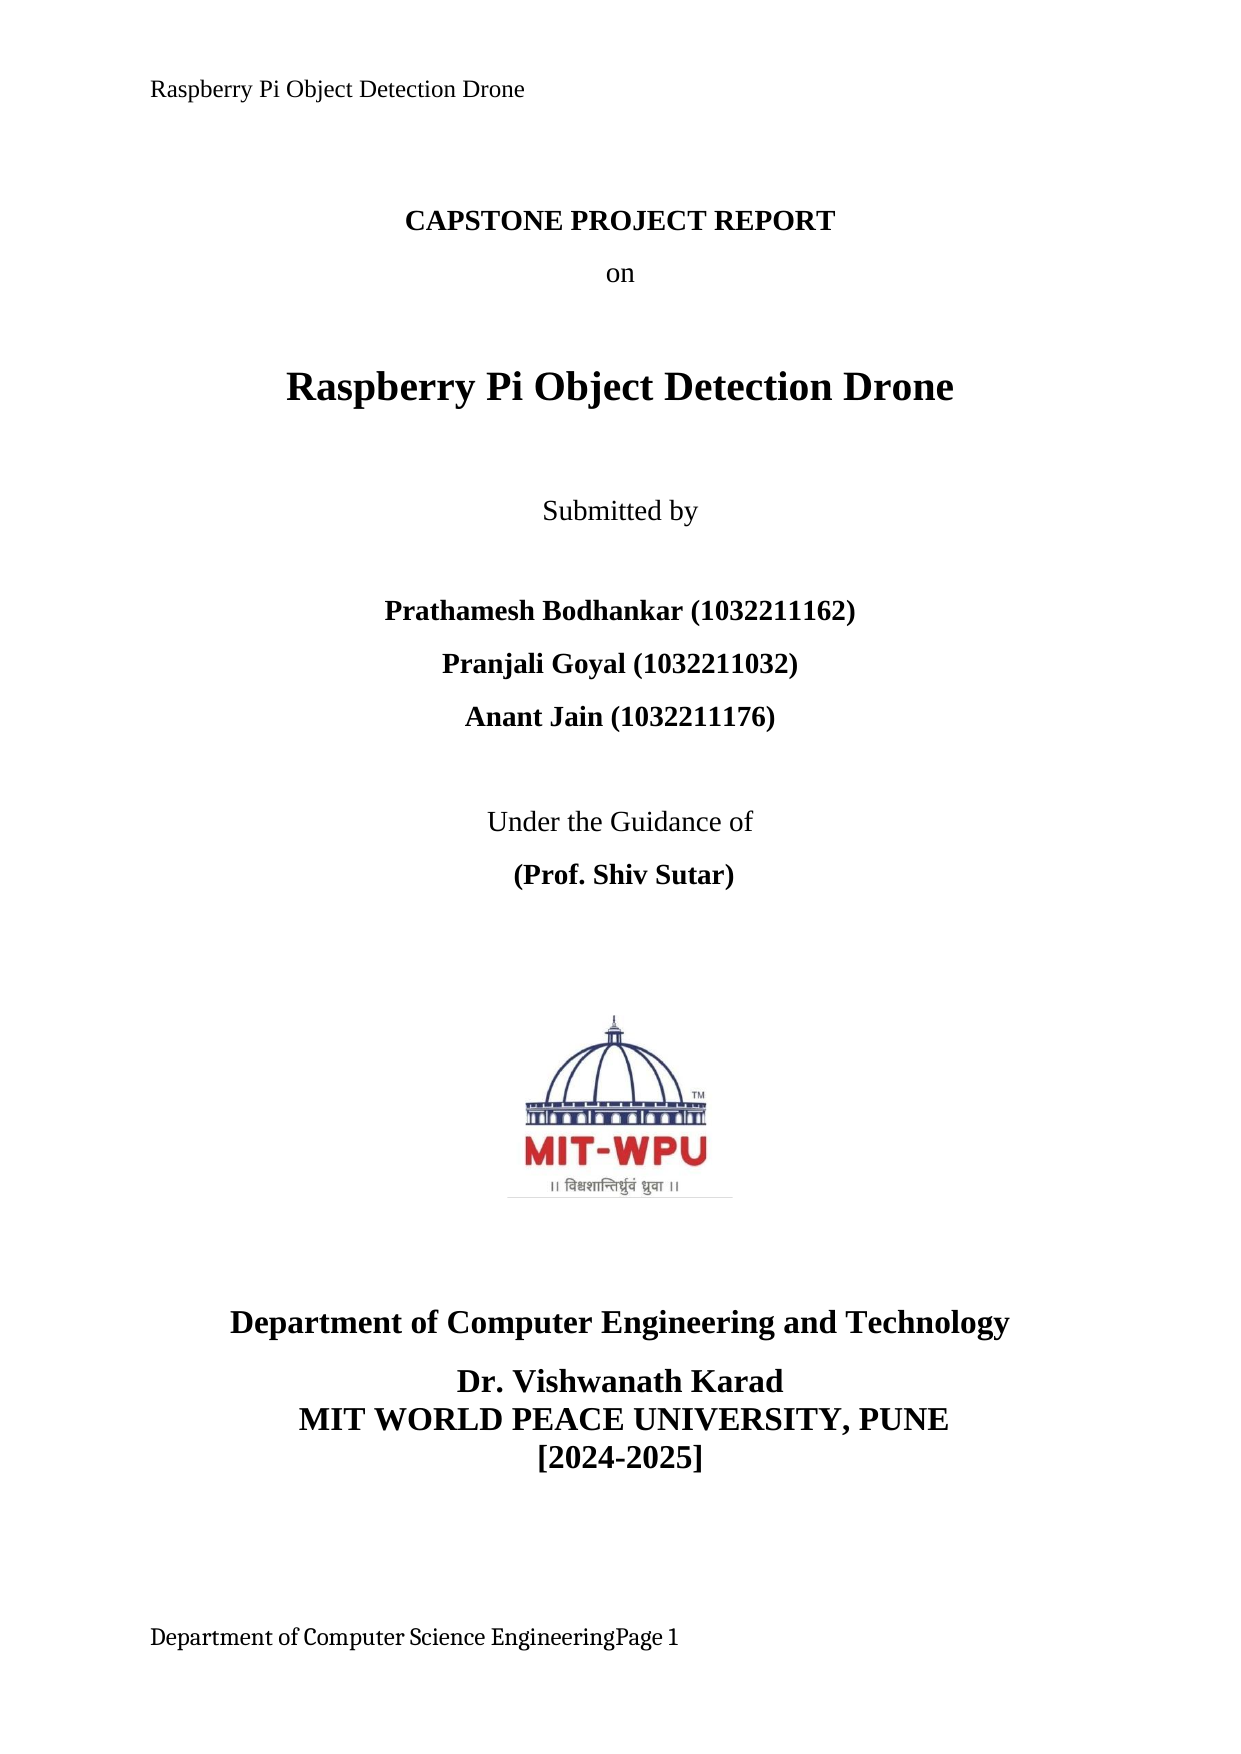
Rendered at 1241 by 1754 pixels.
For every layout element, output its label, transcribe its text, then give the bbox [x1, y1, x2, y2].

text Under the Guidance of [150, 804, 1090, 838]
text Dr. Vishwanath Karad [112, 1361, 1090, 1399]
text Department of Computer Engineering and Technology [150, 1303, 1090, 1341]
text Submitted by [150, 493, 1090, 526]
text Raspberry Pi Object Detection Drone [150, 361, 1090, 409]
text (Prof. Shiv Sutar) [150, 857, 1090, 891]
text Pranjali Goyal (1032211032) [150, 646, 1090, 680]
picture [507, 1015, 733, 1198]
text on [150, 256, 1090, 289]
text Prathamesh Bodhankar (1032211162) [150, 593, 1090, 627]
text [2024-2025] [112, 1437, 1090, 1476]
text MIT WORLD PEACE UNIVERSITY, PUNE [112, 1399, 1090, 1437]
text CAPSTONE PROJECT REPORT [150, 203, 1090, 236]
text Anant Jain (1032211176) [150, 699, 1090, 732]
